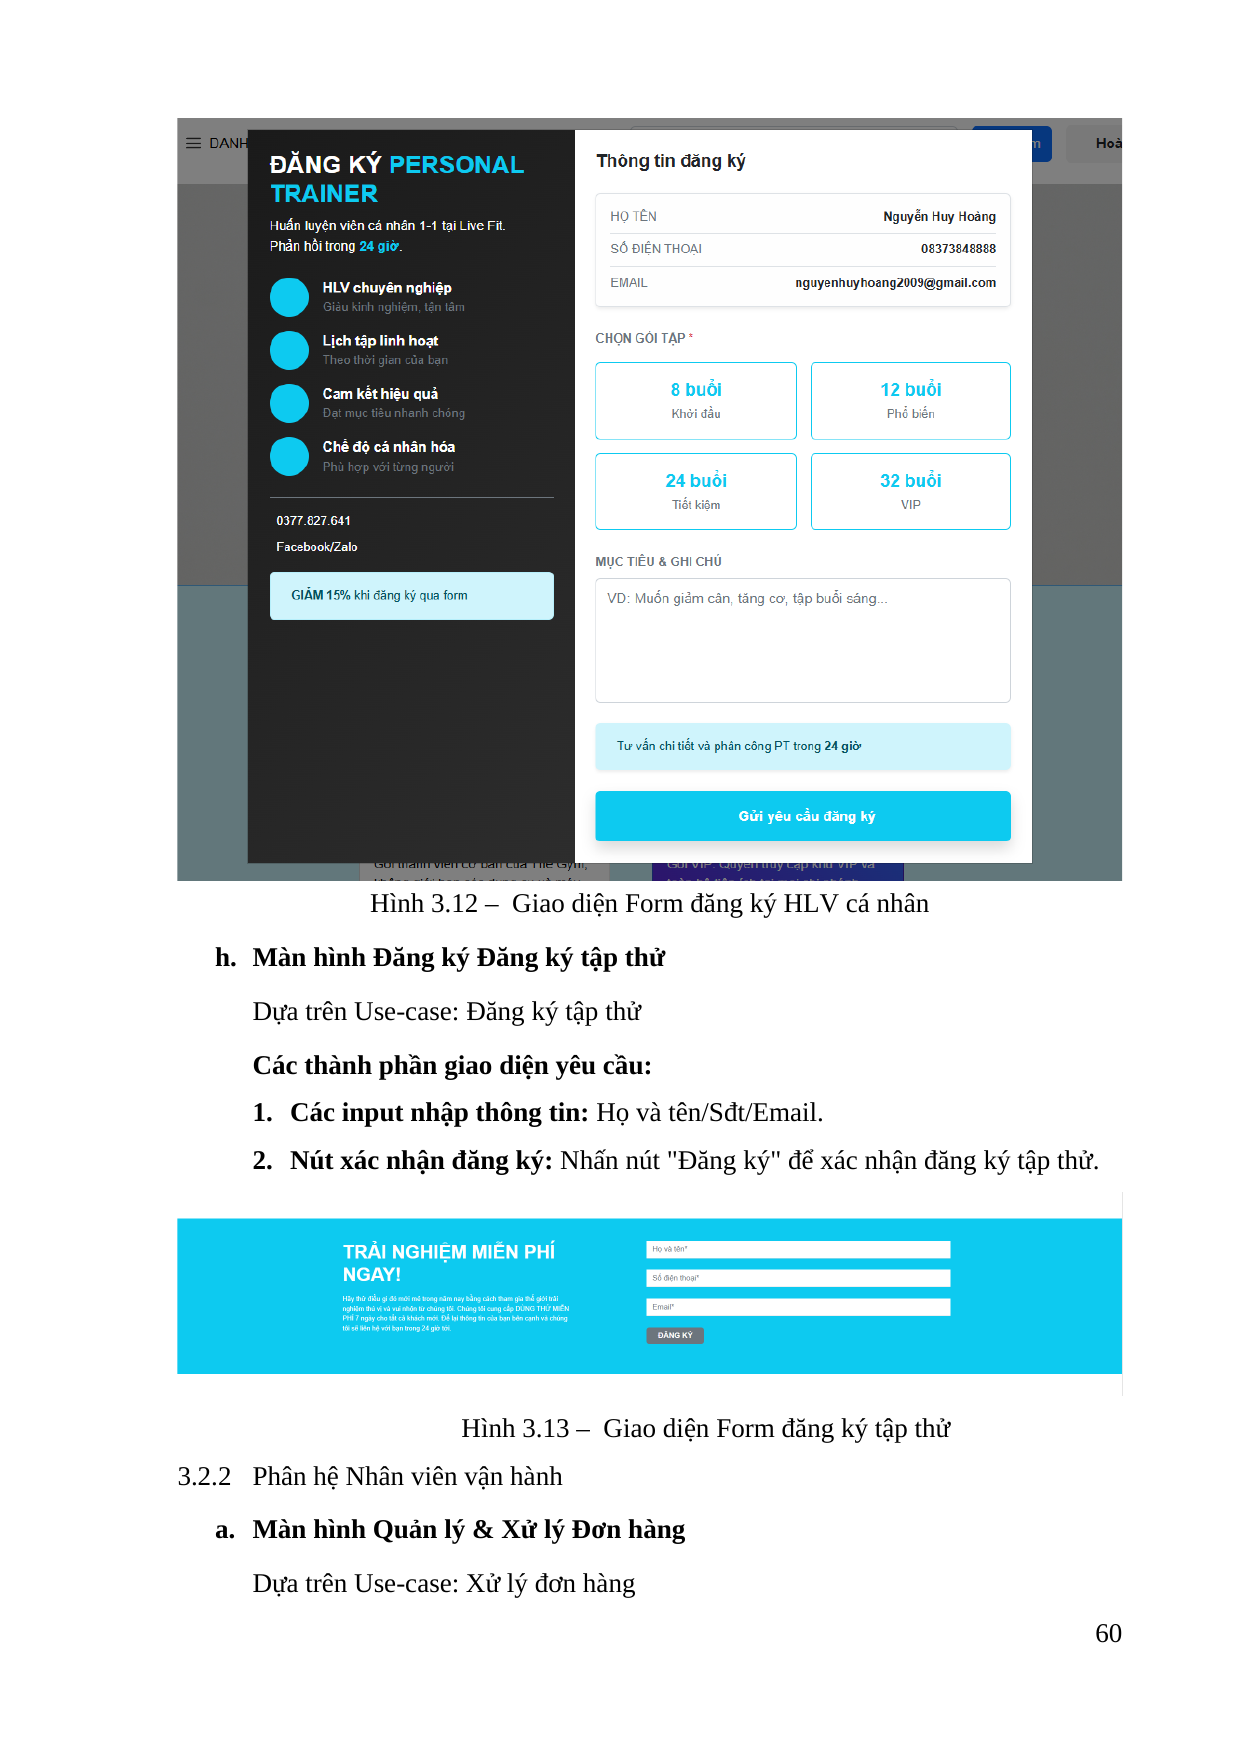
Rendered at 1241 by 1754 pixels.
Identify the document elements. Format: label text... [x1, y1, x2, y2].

text Hình 3.13 – Giao diện Form đăng ký tập thử [290, 1412, 1122, 1443]
text Dựa trên Use-case: Đăng ký tập thử [177, 995, 1122, 1026]
list Nút xác nhận đăng ký: Nhấn nút "Đăng ký" để xác nhận đăng ký tập thử. [252, 1144, 1122, 1176]
subtitle Phân hệ Nhân viên vận hành [177, 1460, 1122, 1491]
list Màn hình Đăng ký Đăng ký tập thử [215, 941, 1122, 972]
picture [177, 118, 1123, 881]
text Hình 3.12 – Giao diện Form đăng ký HLV cá nhân [177, 881, 1122, 918]
text Các thành phần giao diện yêu cầu: [252, 1049, 1122, 1080]
picture [177, 1192, 1123, 1396]
list Màn hình Quản lý & Xử lý Đơn hàng [215, 1514, 1122, 1545]
text Dựa trên Use-case: Xử lý đơn hàng [177, 1568, 1122, 1599]
list Các input nhập thông tin: Họ và tên/Sđt/Email. [252, 1097, 1122, 1128]
